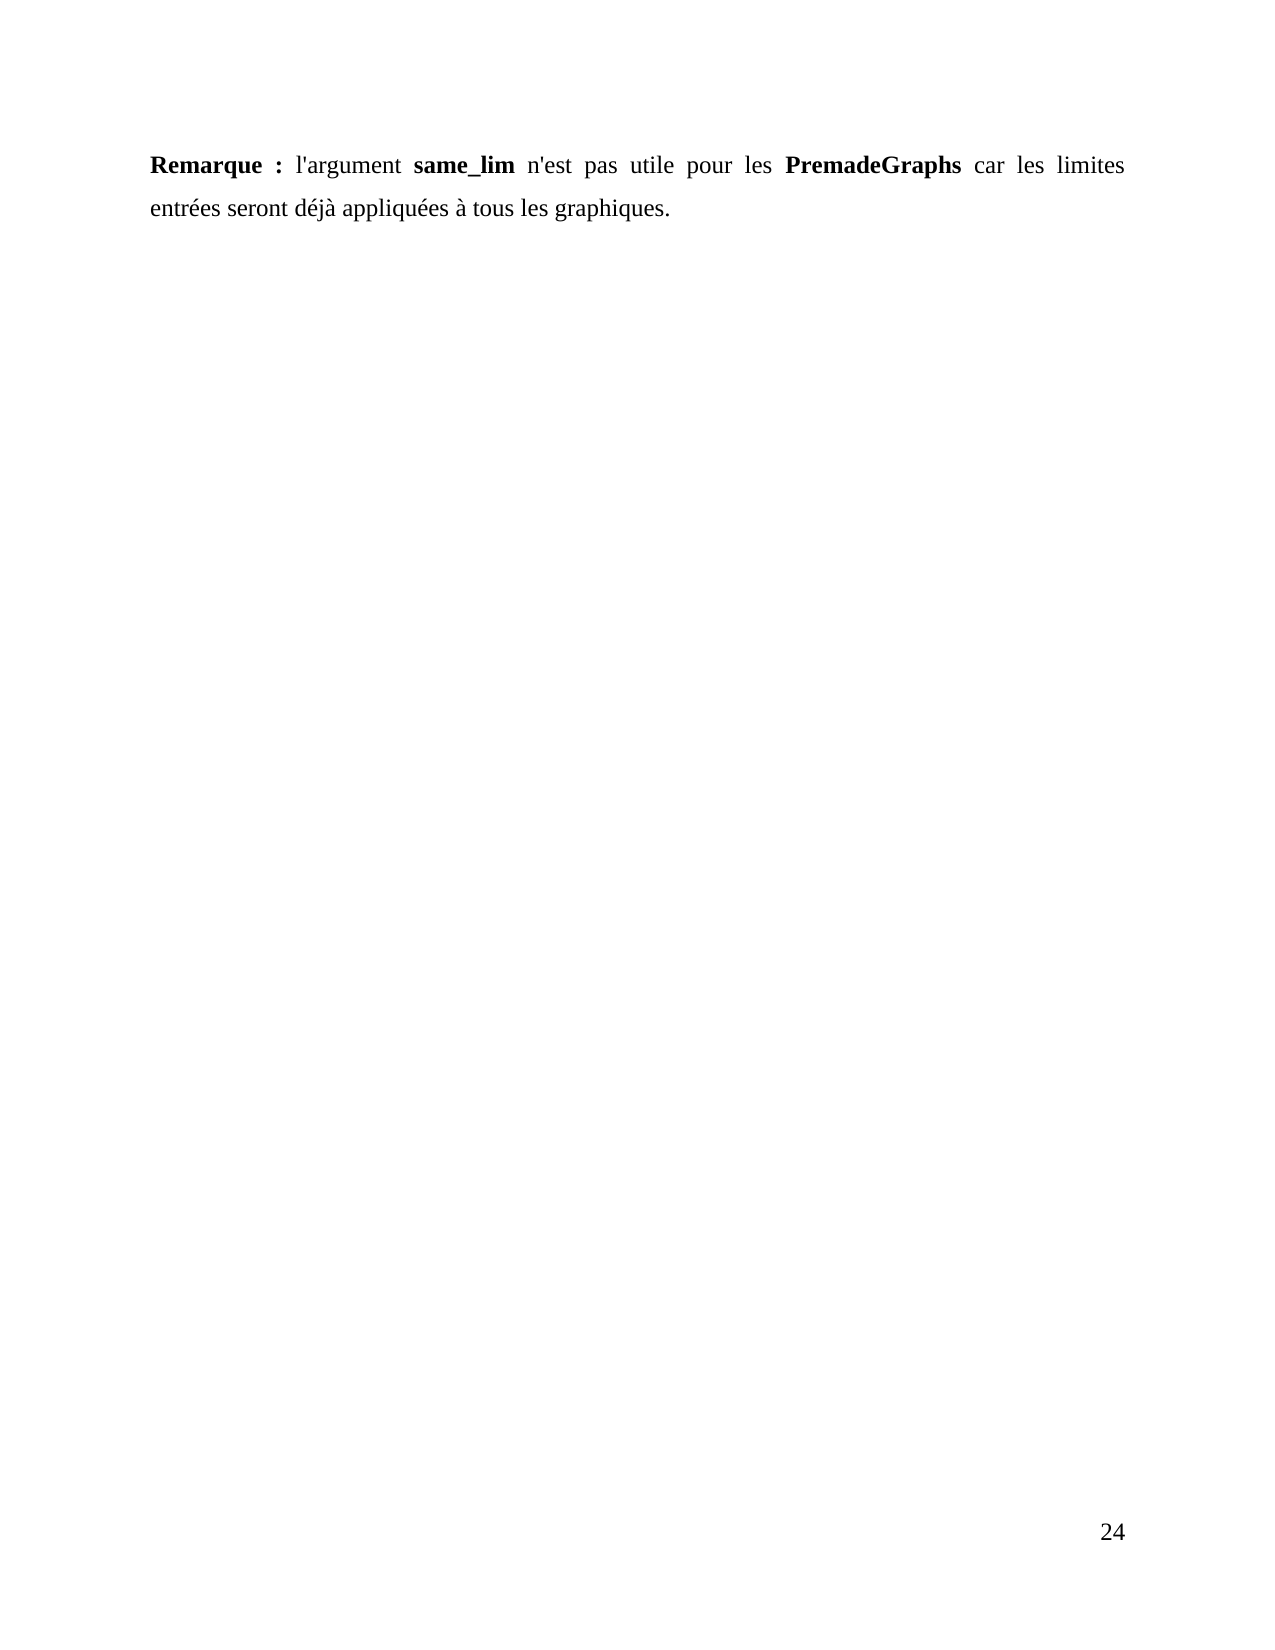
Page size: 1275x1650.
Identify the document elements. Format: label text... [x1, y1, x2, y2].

text Remarque : l'argument same_lim n'est pas utile pour les PremadeGraphs car les limites entrées seront déjà appliquées à tous les graphiques. [150, 150, 1125, 222]
